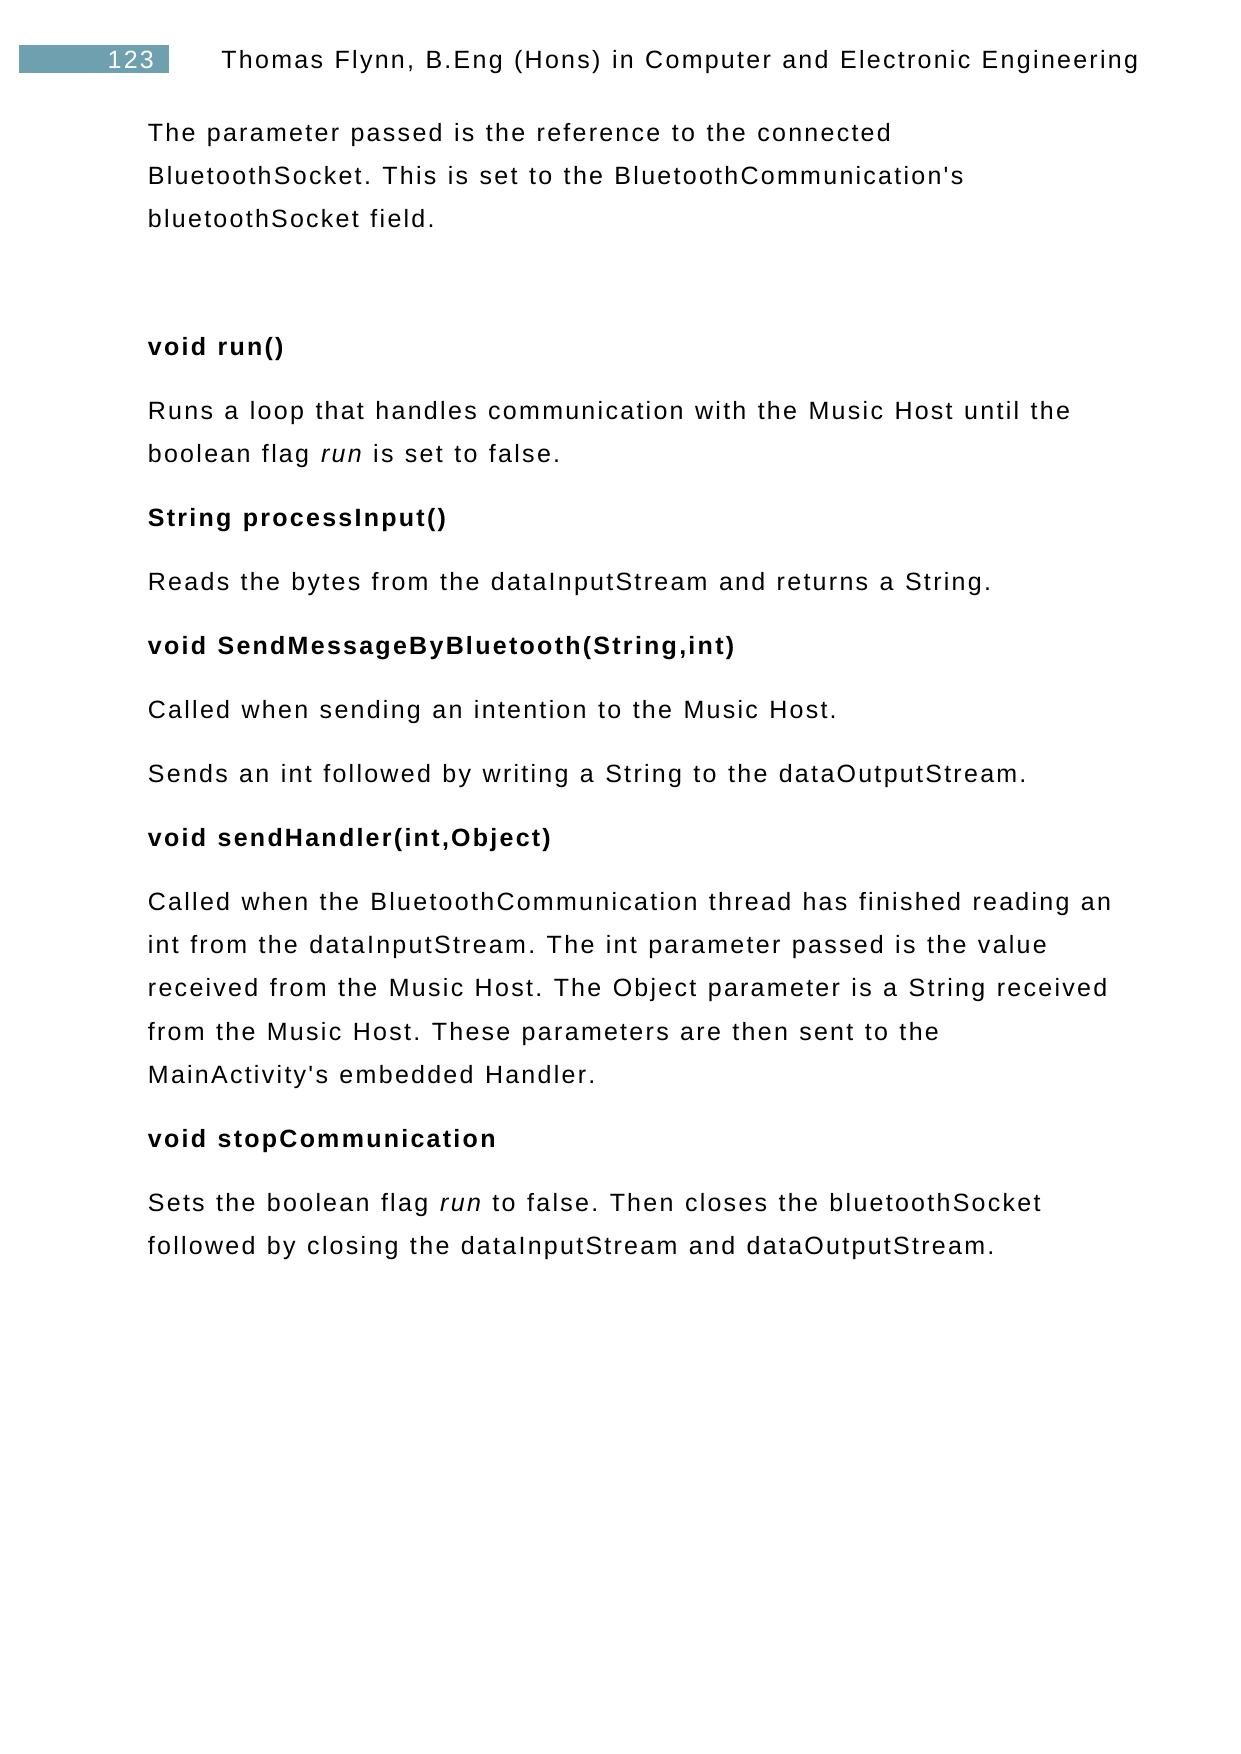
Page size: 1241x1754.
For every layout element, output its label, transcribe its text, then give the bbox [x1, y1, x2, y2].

text The parameter passed is the reference to the connected BluetoothSocket. This is set to the BluetoothCommunication's bluetoothSocket field. [148, 118, 1122, 233]
text Sets the boolean flag run to false. Then closes the bluetoothSocket followed by closing the dataInputStream and dataOutputStream. [148, 1187, 1122, 1259]
text Called when sending an intention to the Music Host. [148, 695, 1122, 724]
text void sendHandler(int,Object) [148, 823, 1122, 852]
text String processInput() [148, 503, 1122, 532]
text Reads the bytes from the dataInputStream and returns a String. [148, 567, 1122, 596]
text Runs a loop that handles communication with the Music Host until the boolean flag run is set to false. [148, 396, 1122, 468]
text Called when the BluetoothCommunication thread has finished reading an int from the dataInputStream. The int parameter passed is the value received from the Music Host. The Object parameter is a String received from the Music Host. These parameters are then sent to the MainActivity's embedded Handler. [148, 887, 1122, 1088]
text void run() [148, 332, 1122, 361]
text void SendMessageByBluetooth(String,int) [148, 631, 1122, 660]
text void stopCommunication [148, 1123, 1122, 1152]
text Sends an int followed by writing a String to the dataOutputStream. [148, 759, 1122, 788]
